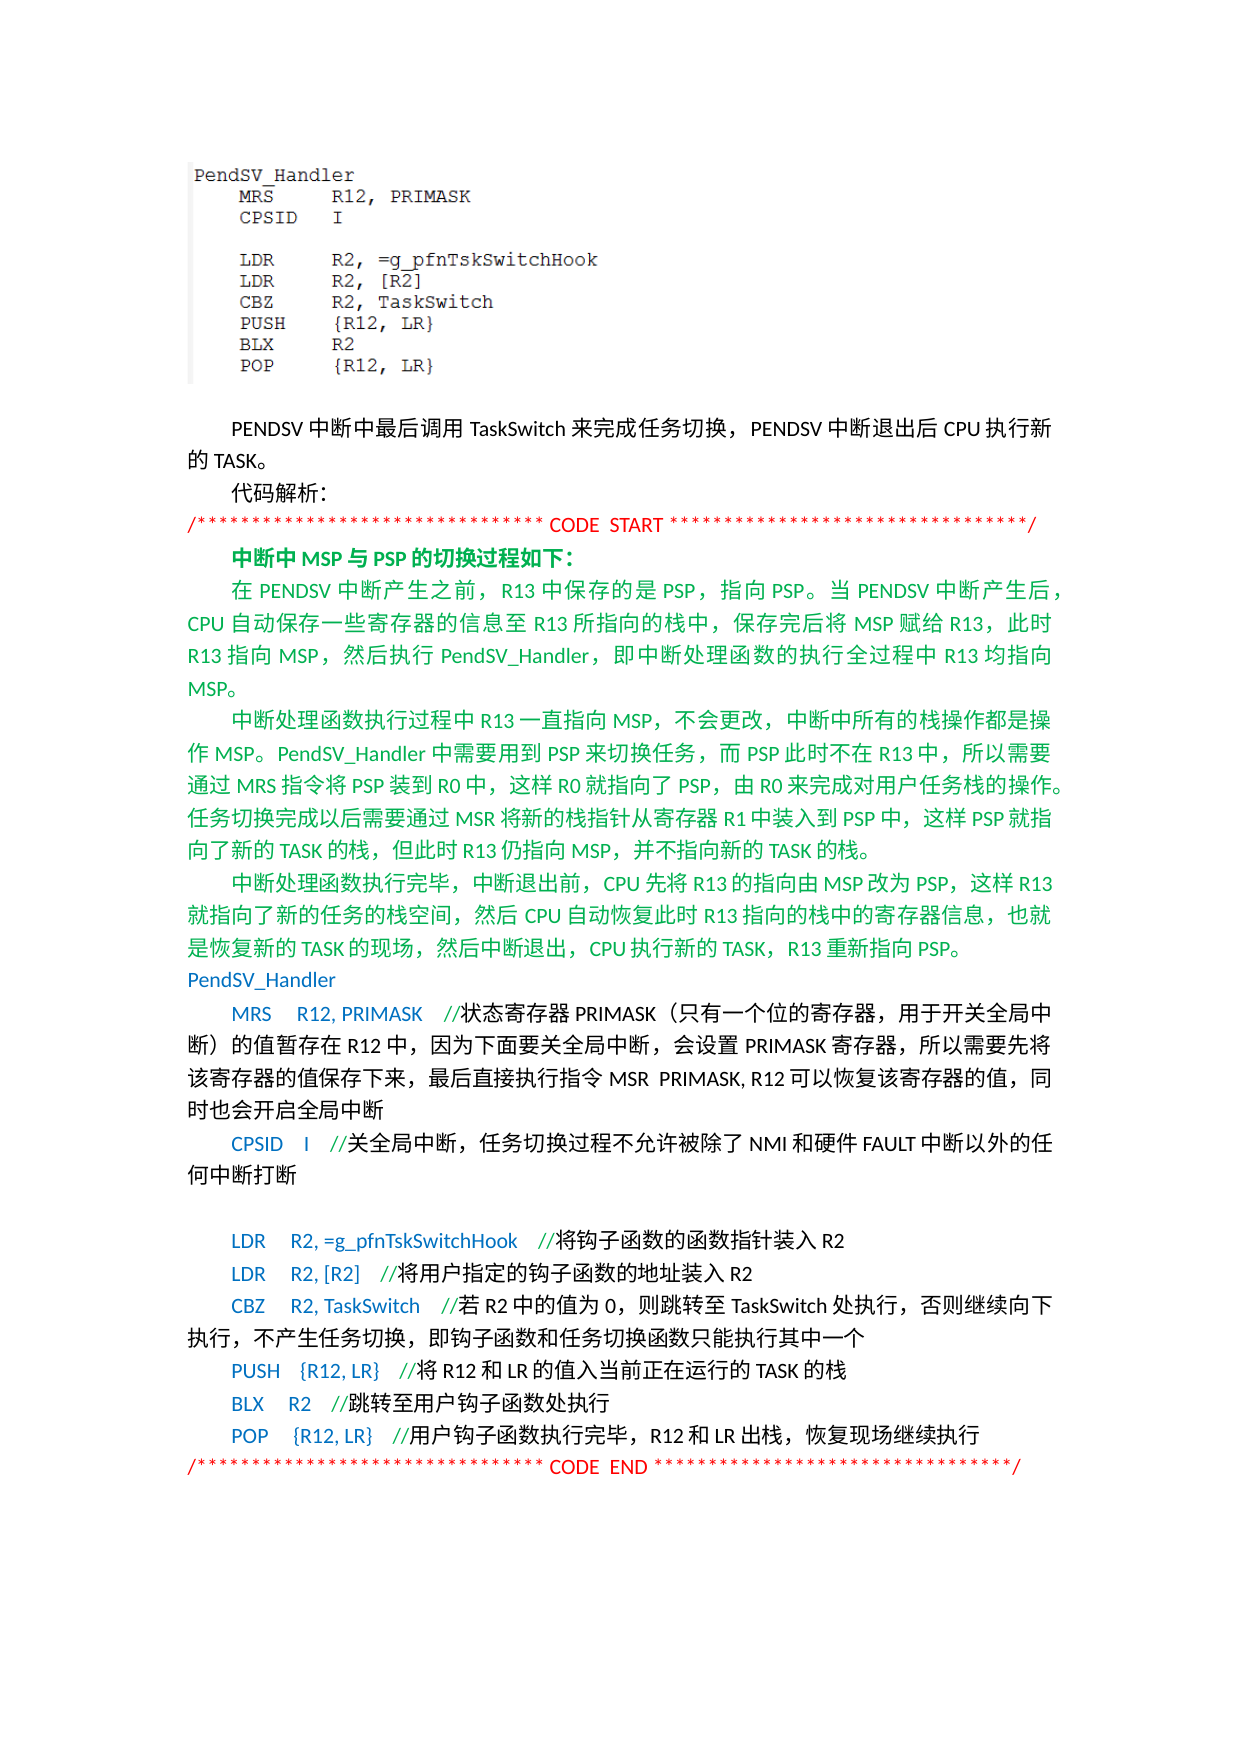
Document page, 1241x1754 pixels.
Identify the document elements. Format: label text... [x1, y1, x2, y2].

text CBZ R2, TaskSwitch //若R2中的值为0，则跳转至TaskSwitch处执行，否则继续向下执行，不产生任务切换，即钩子函数和任务切换函数只能执行其中一个 [187, 1288, 1053, 1353]
text 中断处理函数执行完毕，中断退出前，CPU先将R13的指向由MSP改为PSP，这样R13就指向了新的任务的栈空间，然后CPU自动恢复此时R13指向的栈中的寄存器信息，也就是恢复新的TASK的现场，然后中断退出，CPU执行新的TASK，R13重新指向PSP。 [187, 865, 1053, 963]
text PUSH {R12, LR} //将R12和LR的值入当前正在运行的TASK的栈 [187, 1353, 1053, 1385]
text POP {R12, LR} //用户钩子函数执行完毕，R12和LR出栈，恢复现场继续执行 [187, 1418, 1053, 1450]
text 中断中MSP与PSP的切换过程如下： [187, 540, 1053, 573]
text /******************************** CODE START *********************************/ [187, 508, 1053, 540]
text 代码解析： [187, 475, 1053, 508]
text 在PENDSV中断产生之前，R13中保存的是PSP，指向PSP。当PENDSV中断产生后，CPU自动保存一些寄存器的信息至R13所指向的栈中，保存完后将MSP赋给R13，此时R13指向MSP，然后执行PendSV_Handler，即中断处理函数的执行全过程中R13均指向MSP。 [187, 573, 1053, 703]
text MRS R12, PRIMASK //状态寄存器PRIMASK（只有一个位的寄存器，用于开关全局中断）的值暂存在R12中，因为下面要关全局中断，会设置PRIMASK寄存器，所以需要先将该寄存器的值保存下来，最后直接执行指令MSR PRIMASK, R12可以恢复该寄存器的值，同时也会开启全局中断 [187, 995, 1053, 1125]
text CPSID I //关全局中断，任务切换过程不允许被除了NMI和硬件FAULT中断以外的任何中断打断 [187, 1125, 1053, 1190]
text BLX R2 //跳转至用户钩子函数处执行 [187, 1385, 1053, 1418]
text LDR R2, =g_pfnTskSwitchHook //将钩子函数的函数指针装入R2 [187, 1223, 1053, 1255]
text /******************************** CODE END *********************************/ [187, 1450, 1053, 1483]
text 中断处理函数执行过程中R13一直指向MSP，不会更改，中断中所有的栈操作都是操作MSP。PendSV_Handler中需要用到PSP来切换任务，而PSP此时不在R13中，所以需要通过MRS指令将PSP装到R0中，这样R0就指向了PSP，由R0来完成对用户任务栈的操作。任务切换完成以后需要通过MSR将新的栈指针从寄存器R1中装入到PSP中，这样PSP就指向了新的TASK的栈，但此时R13仍指向MSP，并不指向新的TASK的栈。 [187, 703, 1053, 865]
picture [187, 162, 1052, 384]
text PendSV_Handler [187, 963, 1053, 995]
text PENDSV中断中最后调用TaskSwitch来完成任务切换，PENDSV中断退出后CPU执行新的TASK。 [187, 410, 1053, 475]
text LDR R2, [R2] //将用户指定的钩子函数的地址装入R2 [187, 1255, 1053, 1288]
